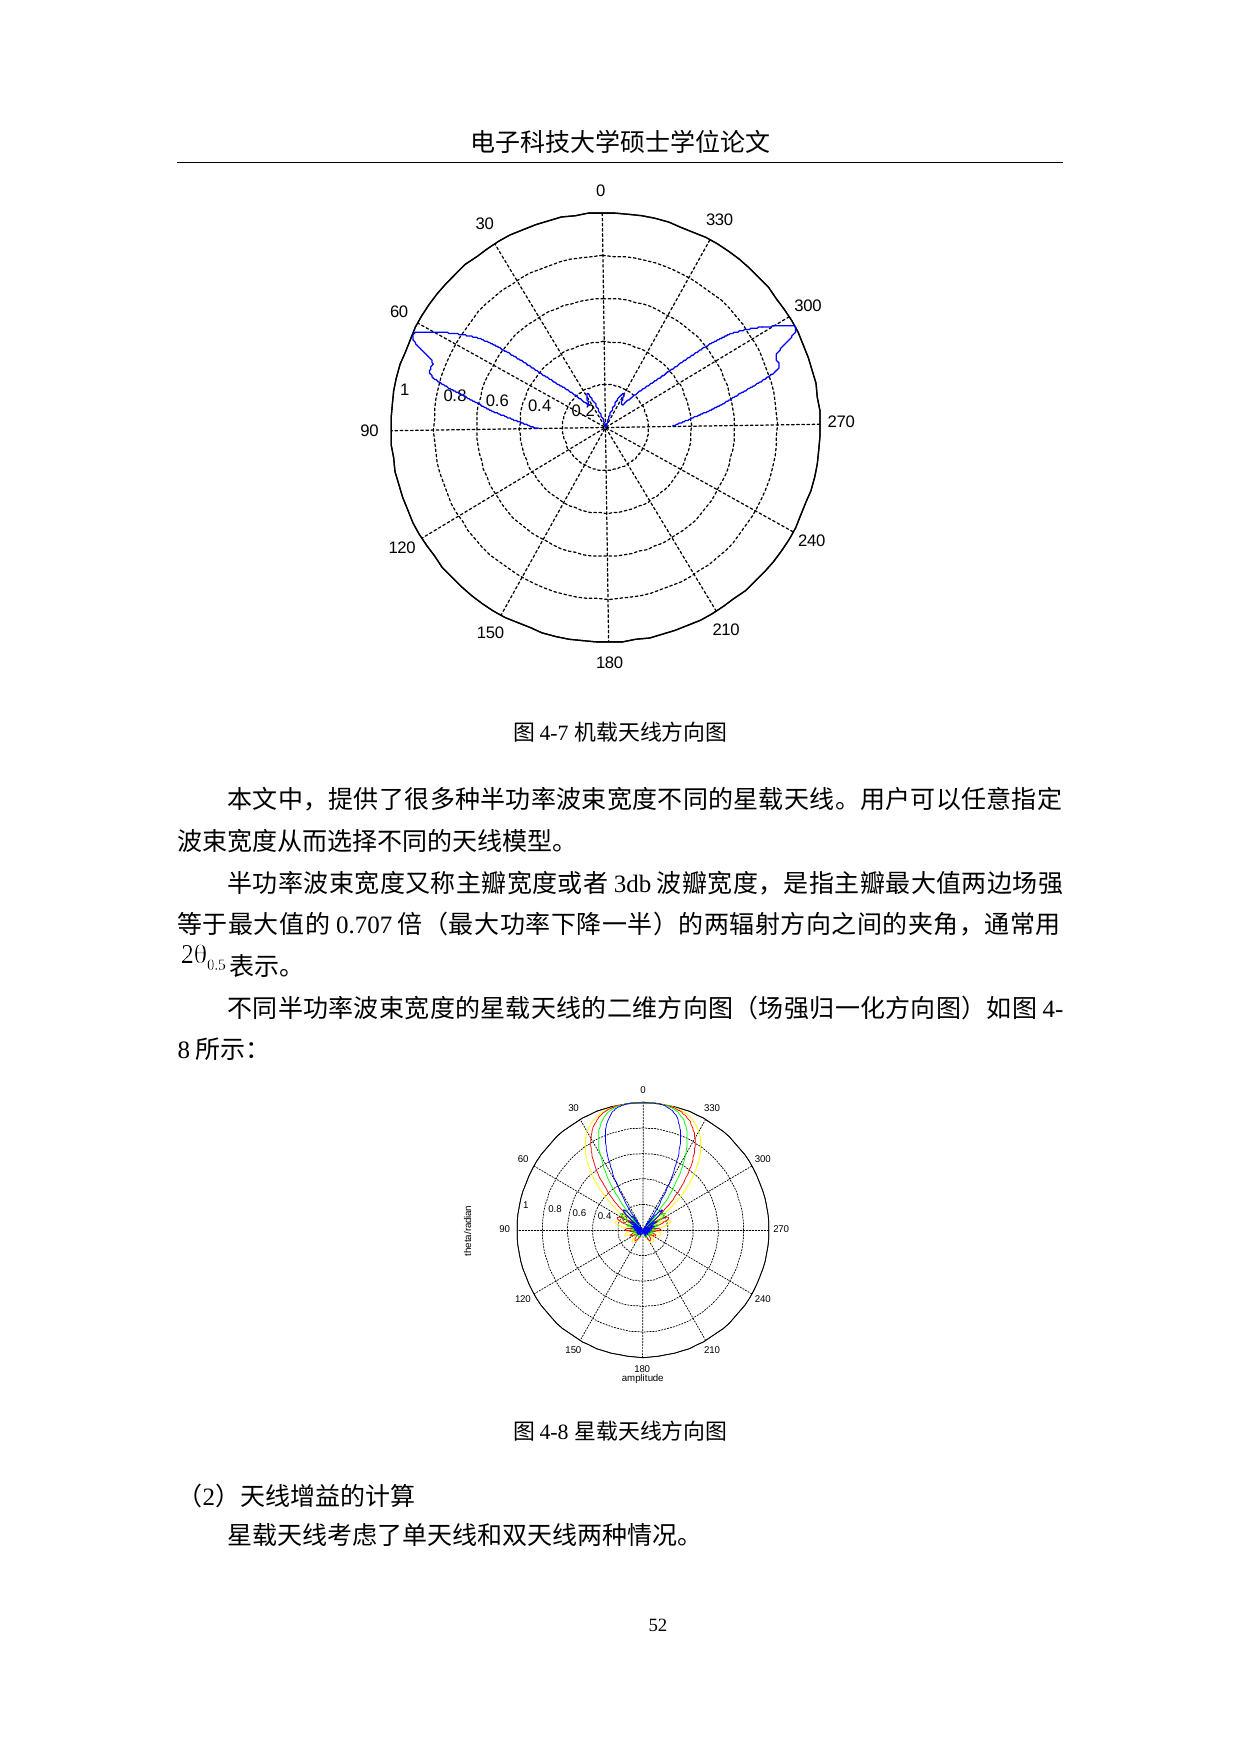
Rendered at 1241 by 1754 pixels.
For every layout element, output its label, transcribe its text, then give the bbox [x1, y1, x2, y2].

text 不同半功率波束宽度的星载天线的二维方向图（场强归一化方向图）如图4-8所示： [177, 984, 1063, 1067]
text 本文中，提供了很多种半功率波束宽度不同的星载天线。用户可以任意指定波束宽度从而选择不同的天线模型。 [177, 776, 1063, 859]
text 图4-7 机载天线方向图 [177, 711, 1063, 751]
text 星载天线考虑了单天线和双天线两种情况。 [177, 1514, 1063, 1554]
text 图4-8 星载天线方向图 [177, 1410, 1063, 1449]
text 半功率波束宽度又称主瓣宽度或者3db波瓣宽度，是指主瓣最大值两边场强等于最大值的0.707倍（最大功率下降一半）的两辐射方向之间的夹角，通常用表示。 [177, 859, 1063, 984]
text （2）天线增益的计算 [177, 1474, 1063, 1514]
